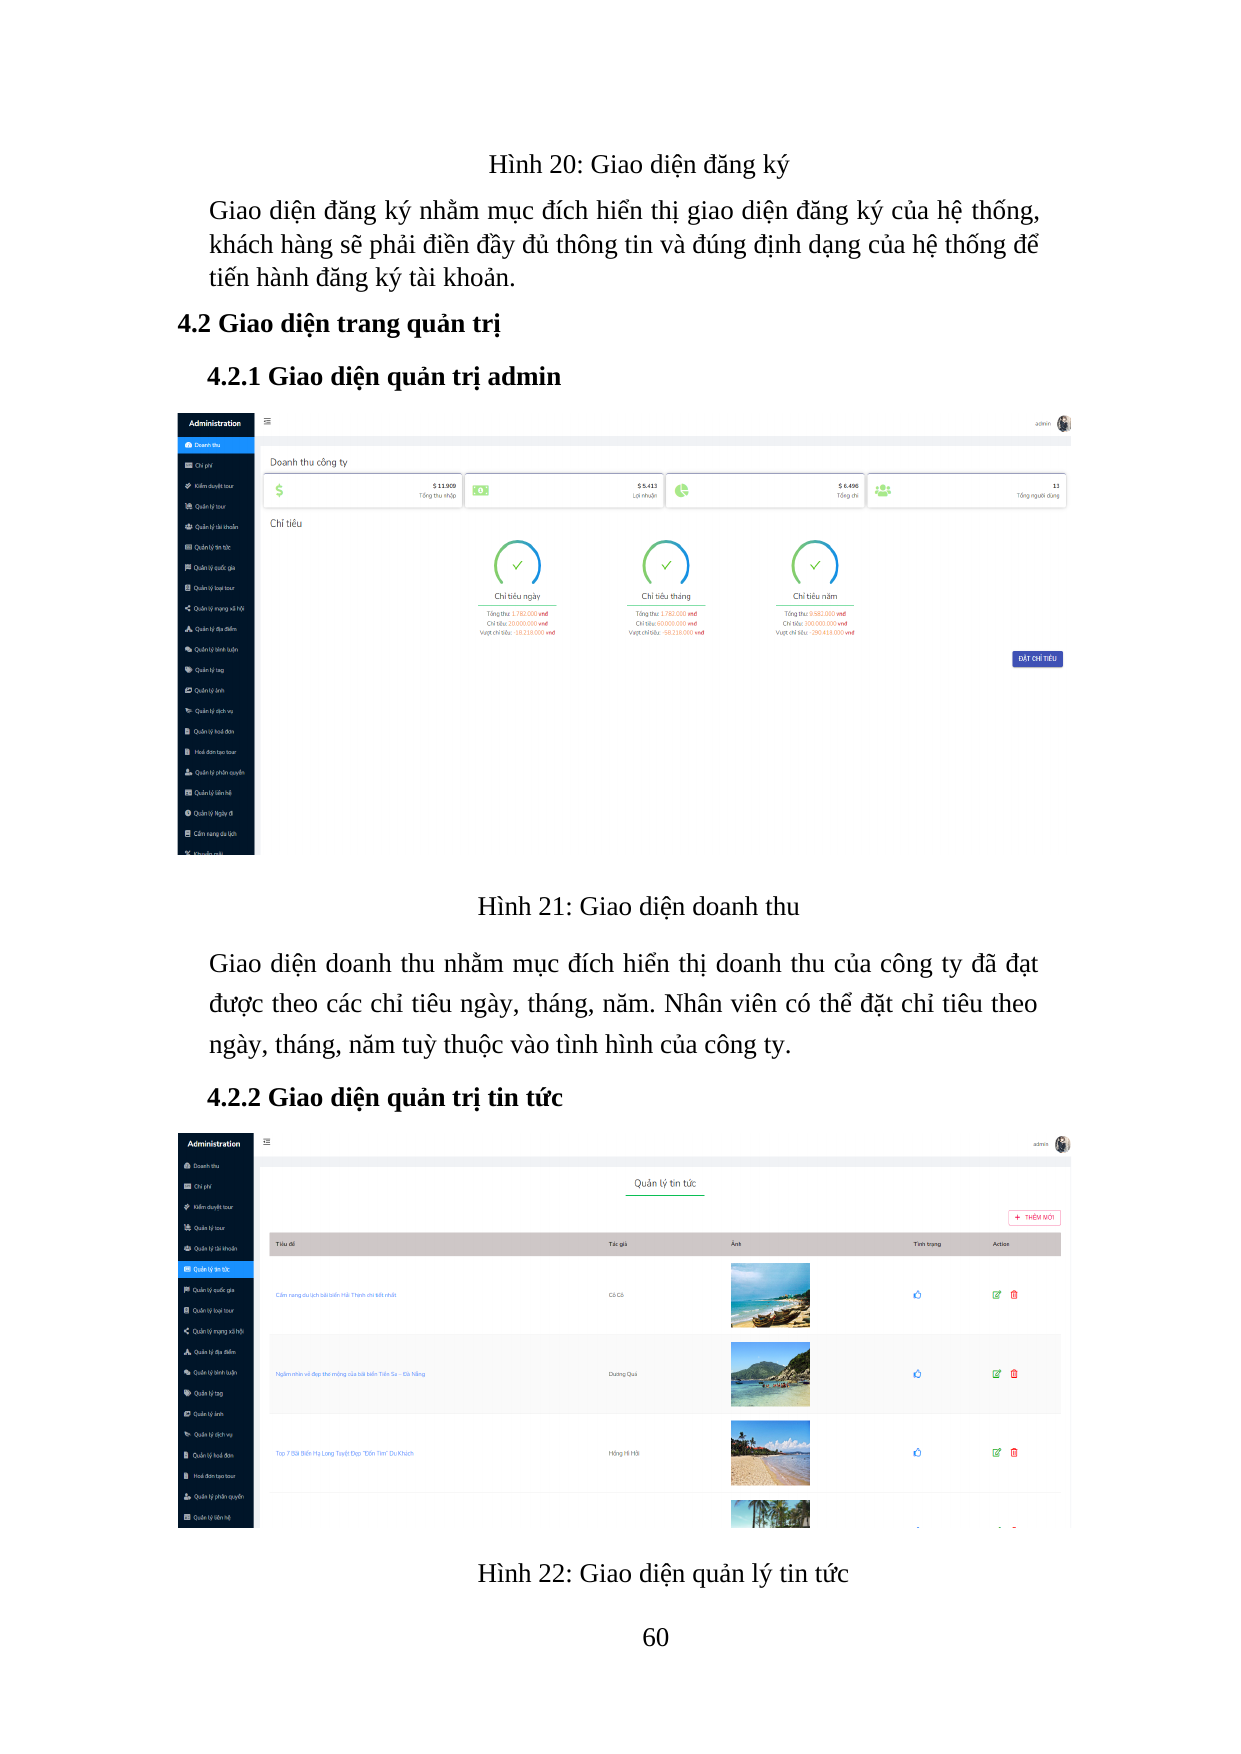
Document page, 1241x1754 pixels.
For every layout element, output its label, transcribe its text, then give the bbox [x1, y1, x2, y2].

subtitle 4.2.1 Giao diện quản trị admin [207, 360, 1075, 391]
text Hình 20: Giao diện đăng ký [488, 148, 1075, 179]
text Hình 22: Giao diện quản lý tin tức [402, 1527, 1042, 1588]
subtitle 4.2.2 Giao diện quản trị tin tức [207, 1081, 1075, 1112]
text Giao diện đăng ký nhằm mục đích hiển thị giao diện đăng ký của hệ thống, khách hàng sẽ phải điền đầy đủ thông tin và đúng định dạng của hệ thống để tiến hành đăng ký tài khoản. [209, 194, 1040, 292]
subtitle 4.2 Giao diện trang quản trị [177, 307, 1075, 338]
picture [177, 1133, 1070, 1527]
text Hình 21: Giao diện doanh thu [477, 419, 1075, 921]
picture [177, 413, 1070, 854]
text Giao diện doanh thu nhằm mục đích hiển thị doanh thu của công ty đã đạt được theo các chỉ tiêu ngày, tháng, năm. Nhân viên có thể đặt chỉ tiêu theo ngày, tháng, năm tuỳ thuộc vào tình hình của công ty. [209, 947, 1040, 1059]
